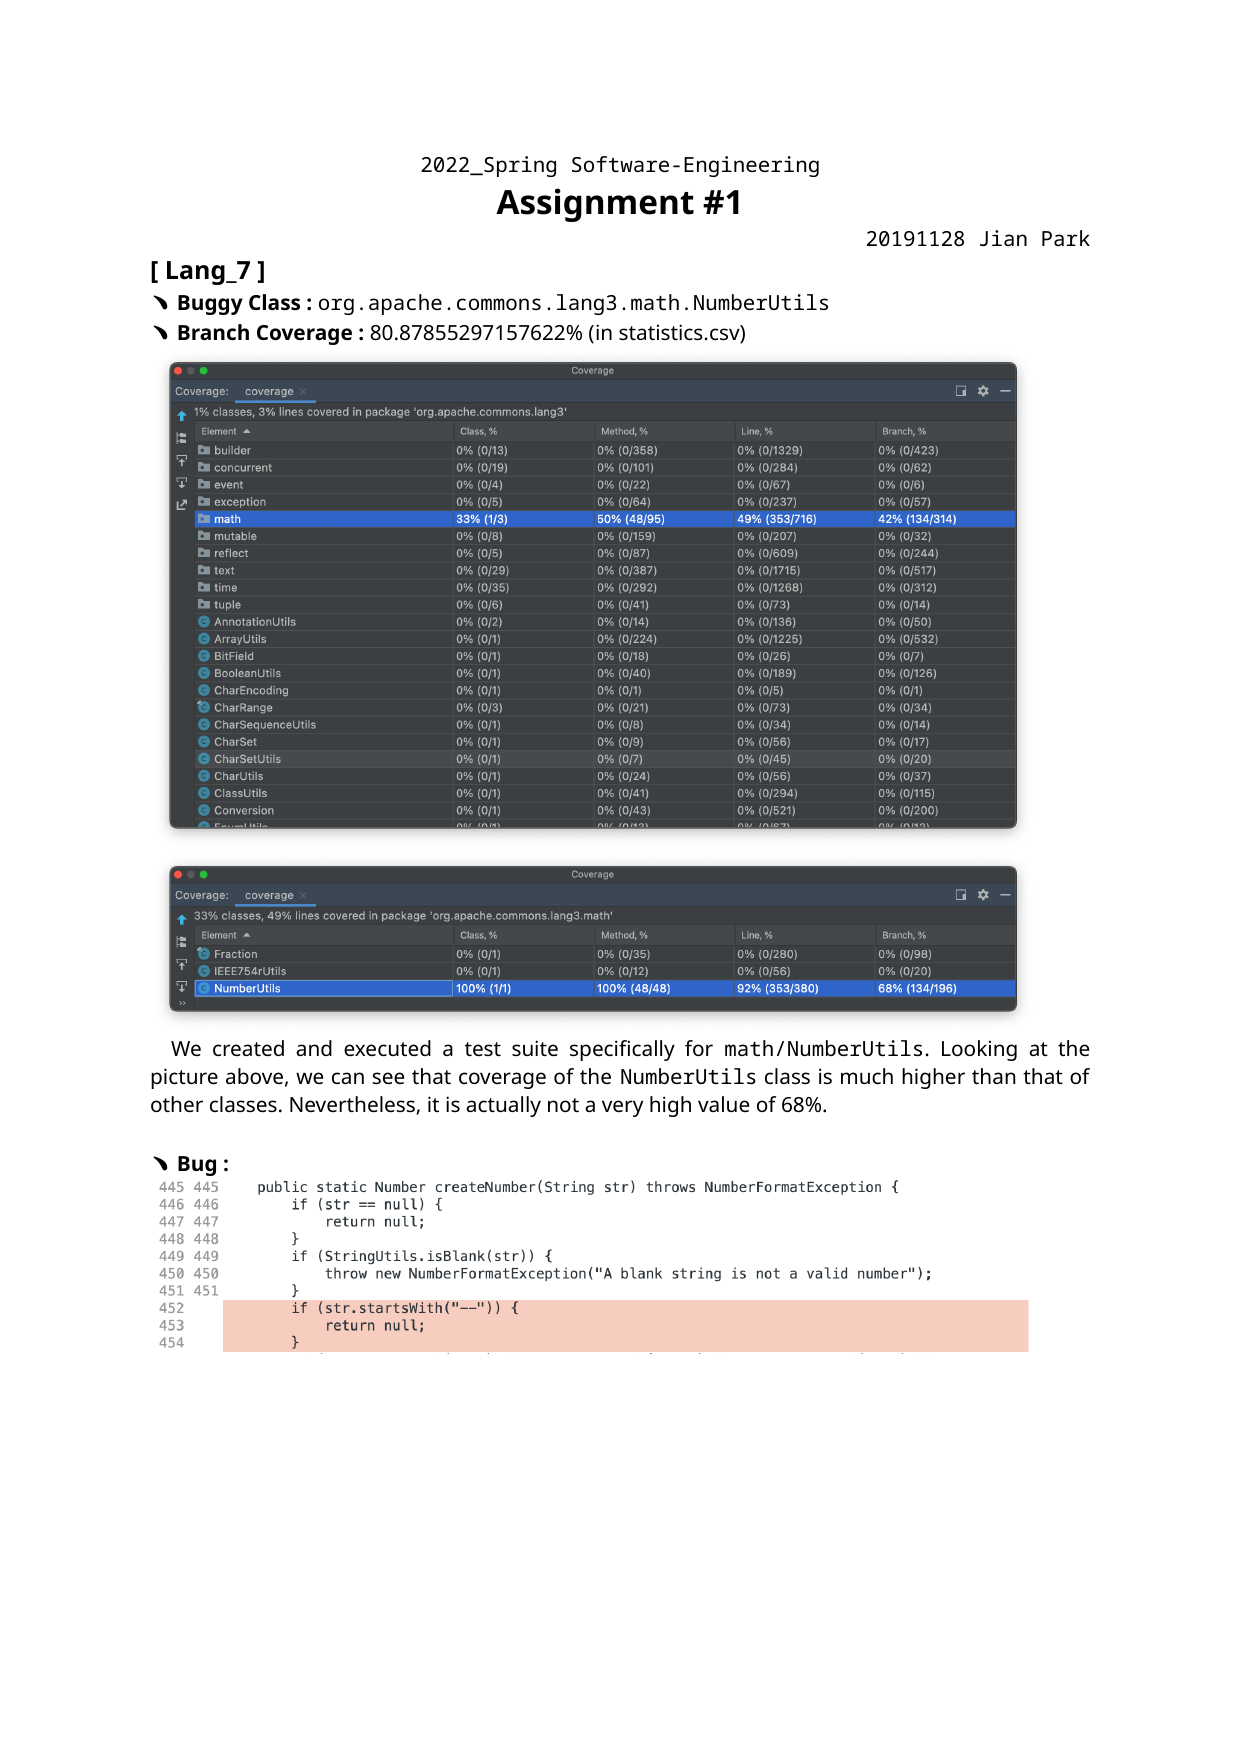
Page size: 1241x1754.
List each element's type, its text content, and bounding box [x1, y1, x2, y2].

text 20191128 Jian Park [150, 224, 1090, 252]
text Assignment #1 [150, 178, 1090, 224]
picture [150, 1177, 1035, 1354]
text ﹅ Branch Coverage : 80.87855297157622% (in statistics.csv) [150, 317, 1090, 347]
text [ Lang_7 ] [150, 252, 1090, 286]
text 2022_Spring Software-Engineering [150, 150, 1090, 178]
text ﹅ Bug : [150, 1147, 1090, 1178]
text We created and executed a test suite specifically for math/NumberUtils. Looking at the picture above, we can see that coverage of the NumberUtils class is much higher than that of other classes. Nevertheless, it is actually not a very high value of 68%. [150, 1034, 1090, 1119]
picture [150, 347, 1036, 1034]
text ﹅ Buggy Class : org.apache.commons.lang3.math.NumberUtils [150, 286, 1090, 317]
